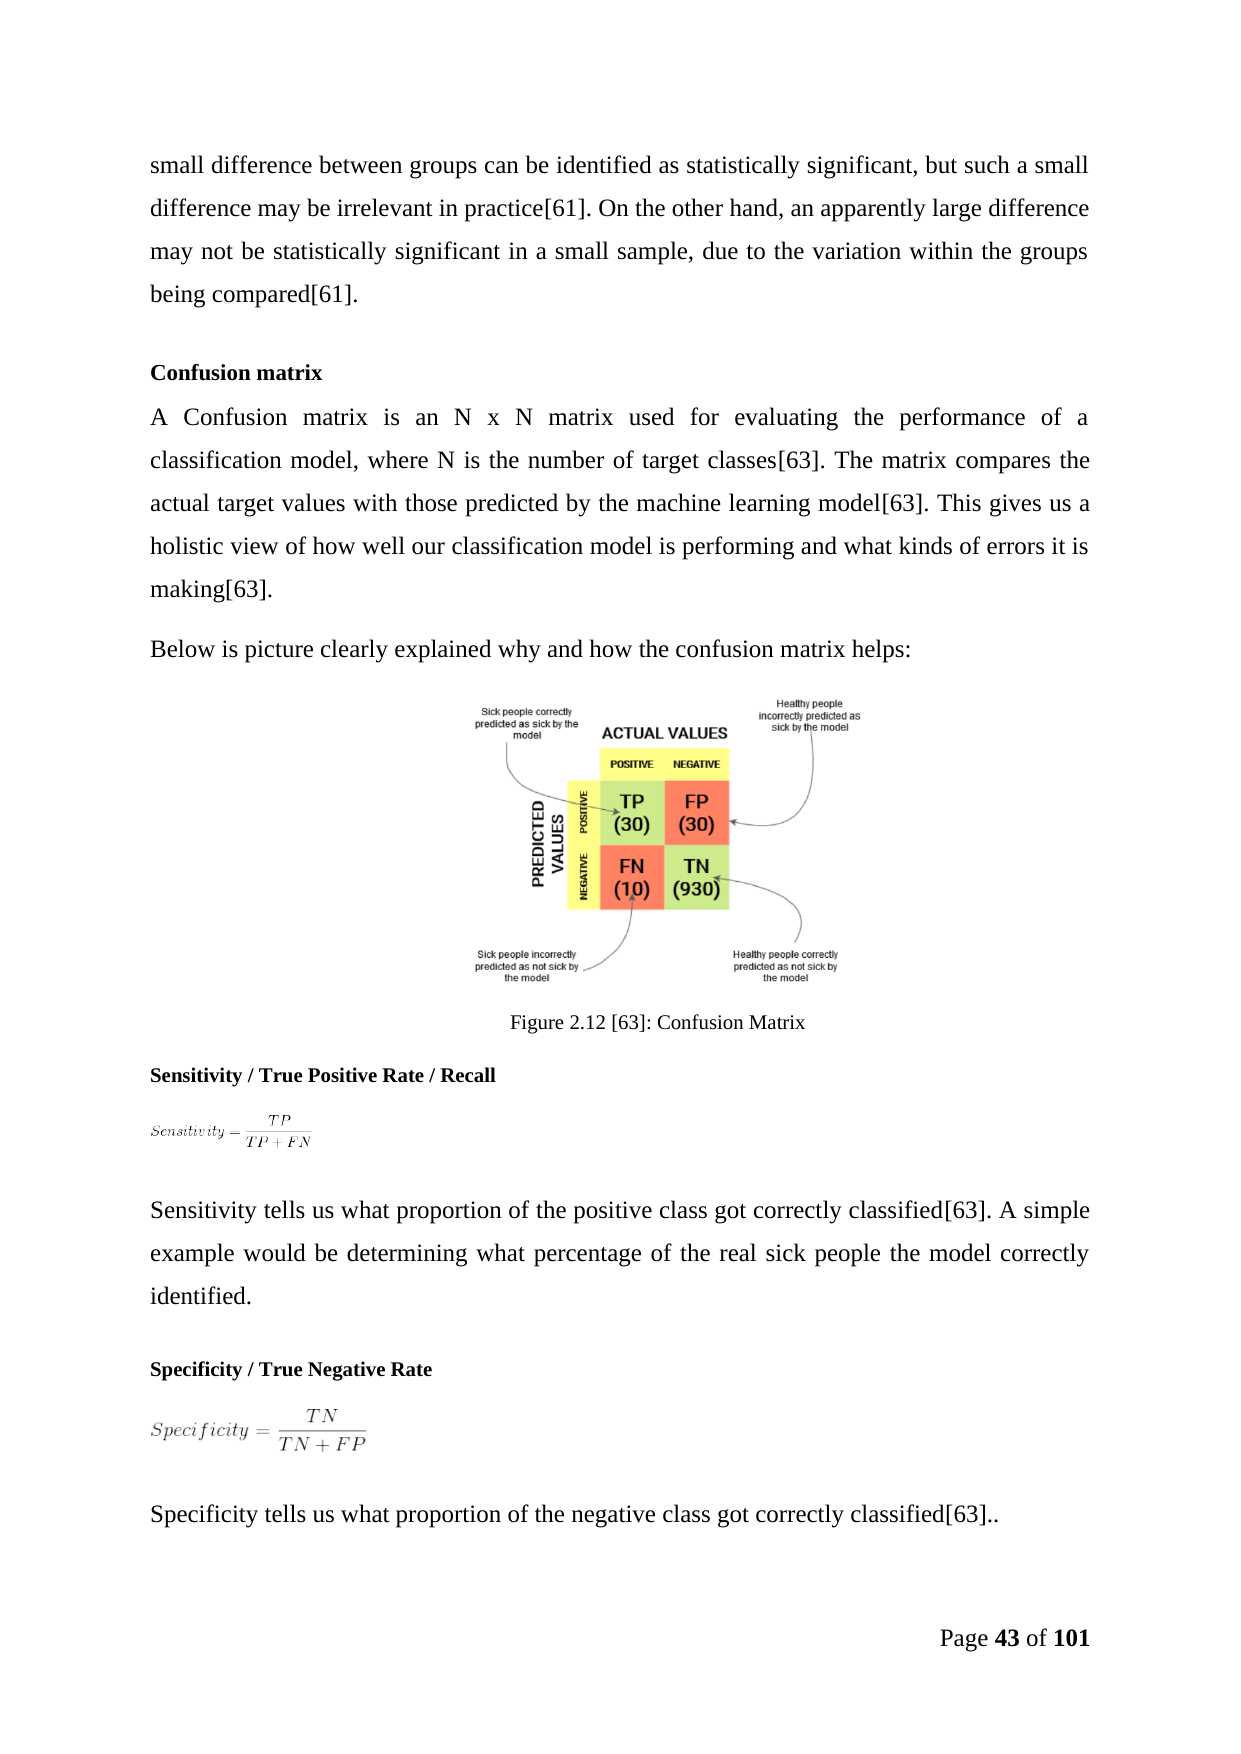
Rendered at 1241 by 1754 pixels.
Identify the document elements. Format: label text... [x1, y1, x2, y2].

text Sensitivity / True Positive Rate / Recall [150, 1062, 1090, 1087]
text Specificity tells us what proportion of the negative class got correctly classified[63].. [150, 1499, 1090, 1528]
picture [446, 693, 869, 996]
picture [150, 1115, 312, 1148]
text Confusion matrix [150, 347, 1090, 385]
text Specificity / True Negative Rate [150, 1357, 1090, 1381]
text A Confusion matrix is an N x N matrix used for evaluating the performance of a classification model, where N is the number of target classes[63]. The matrix compares the actual target values with those predicted by the machine learning model[63]. This gives us a holistic view of how well our classification model is performing and what kinds of errors it is making[63]. [150, 402, 1090, 603]
text Sensitivity tells us what proportion of the positive class got correctly classified[63]. A simple example would be determining what percentage of the real sick people the model correctly identified. [150, 1195, 1090, 1310]
picture [150, 1409, 367, 1453]
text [150, 150, 1090, 308]
text Below is picture clearly explained why and how the confusion matrix helps: [150, 634, 1090, 663]
list Figure 2.12 [63]: Confusion Matrix [225, 1010, 1090, 1034]
